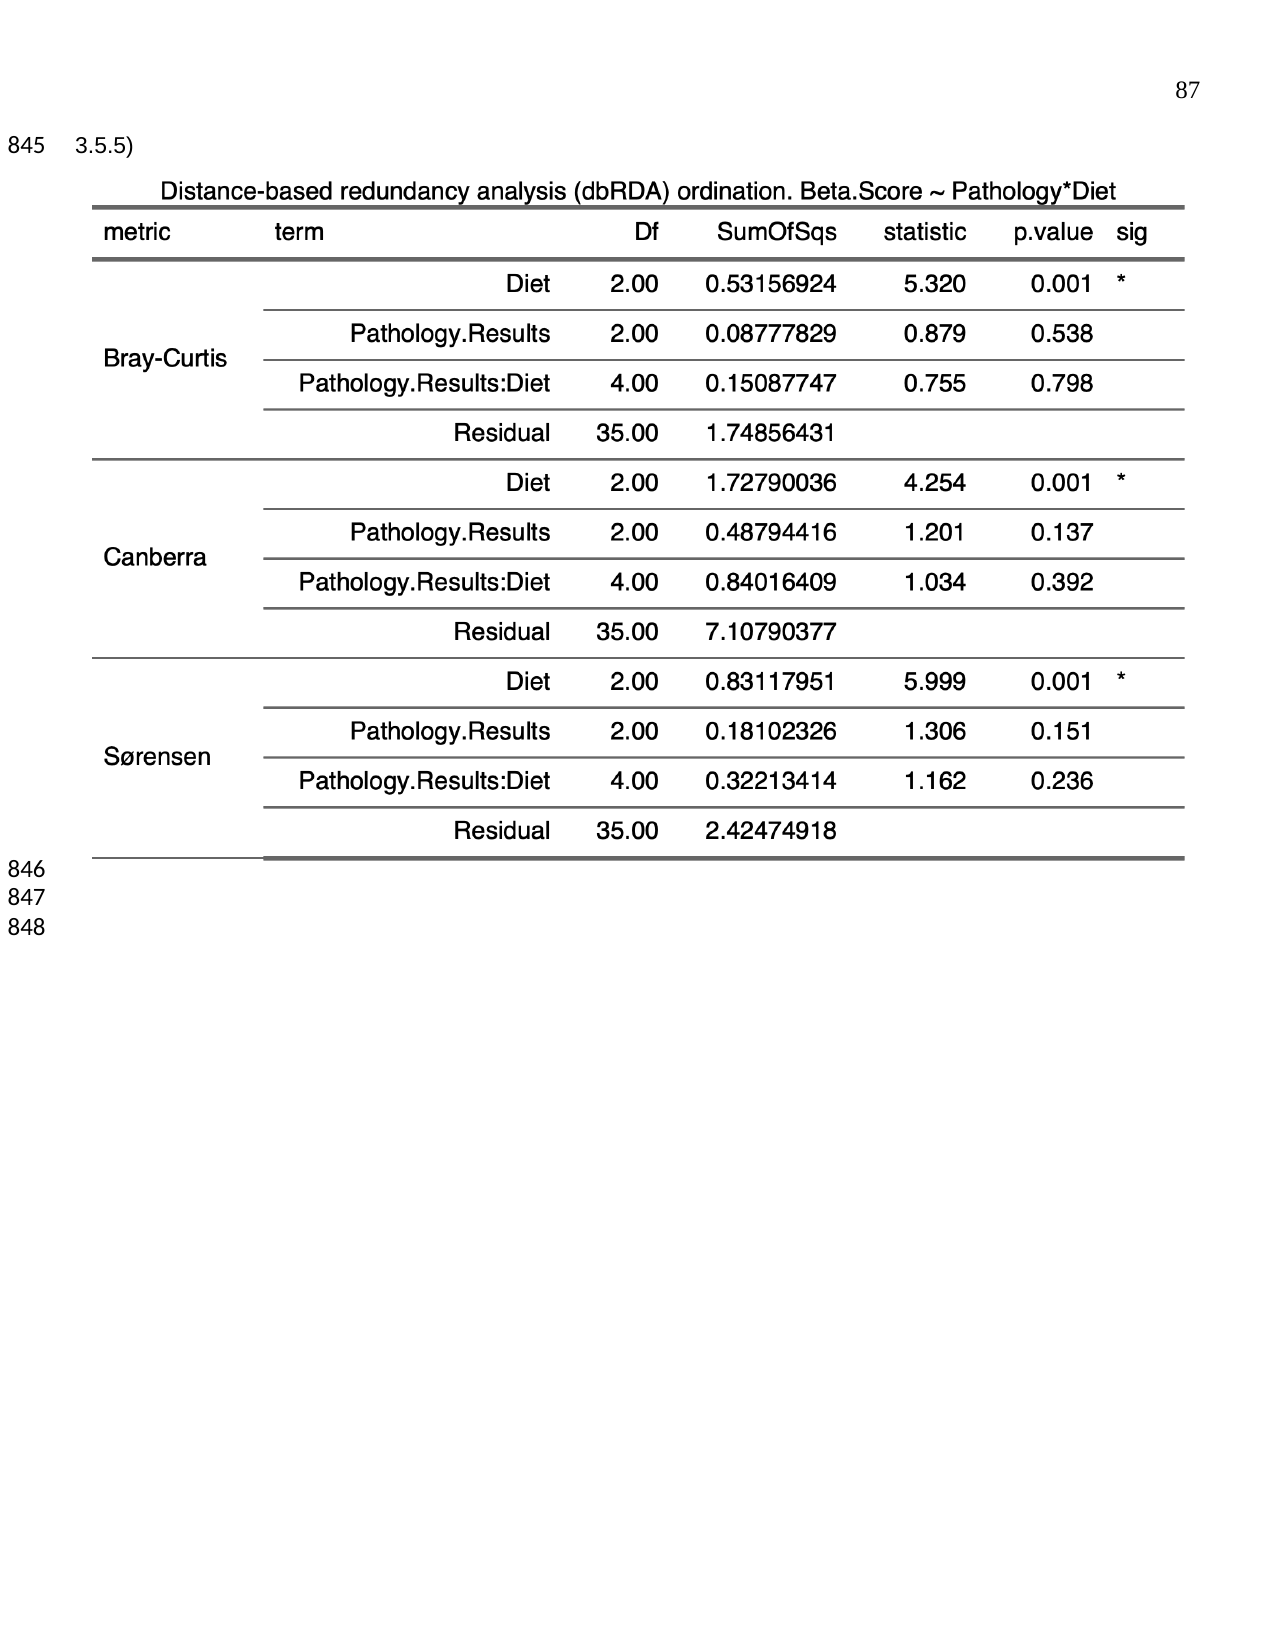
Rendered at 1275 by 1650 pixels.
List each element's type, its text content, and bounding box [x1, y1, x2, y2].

text 3.5.5) [75, 132, 1200, 163]
picture [75, 163, 1200, 877]
